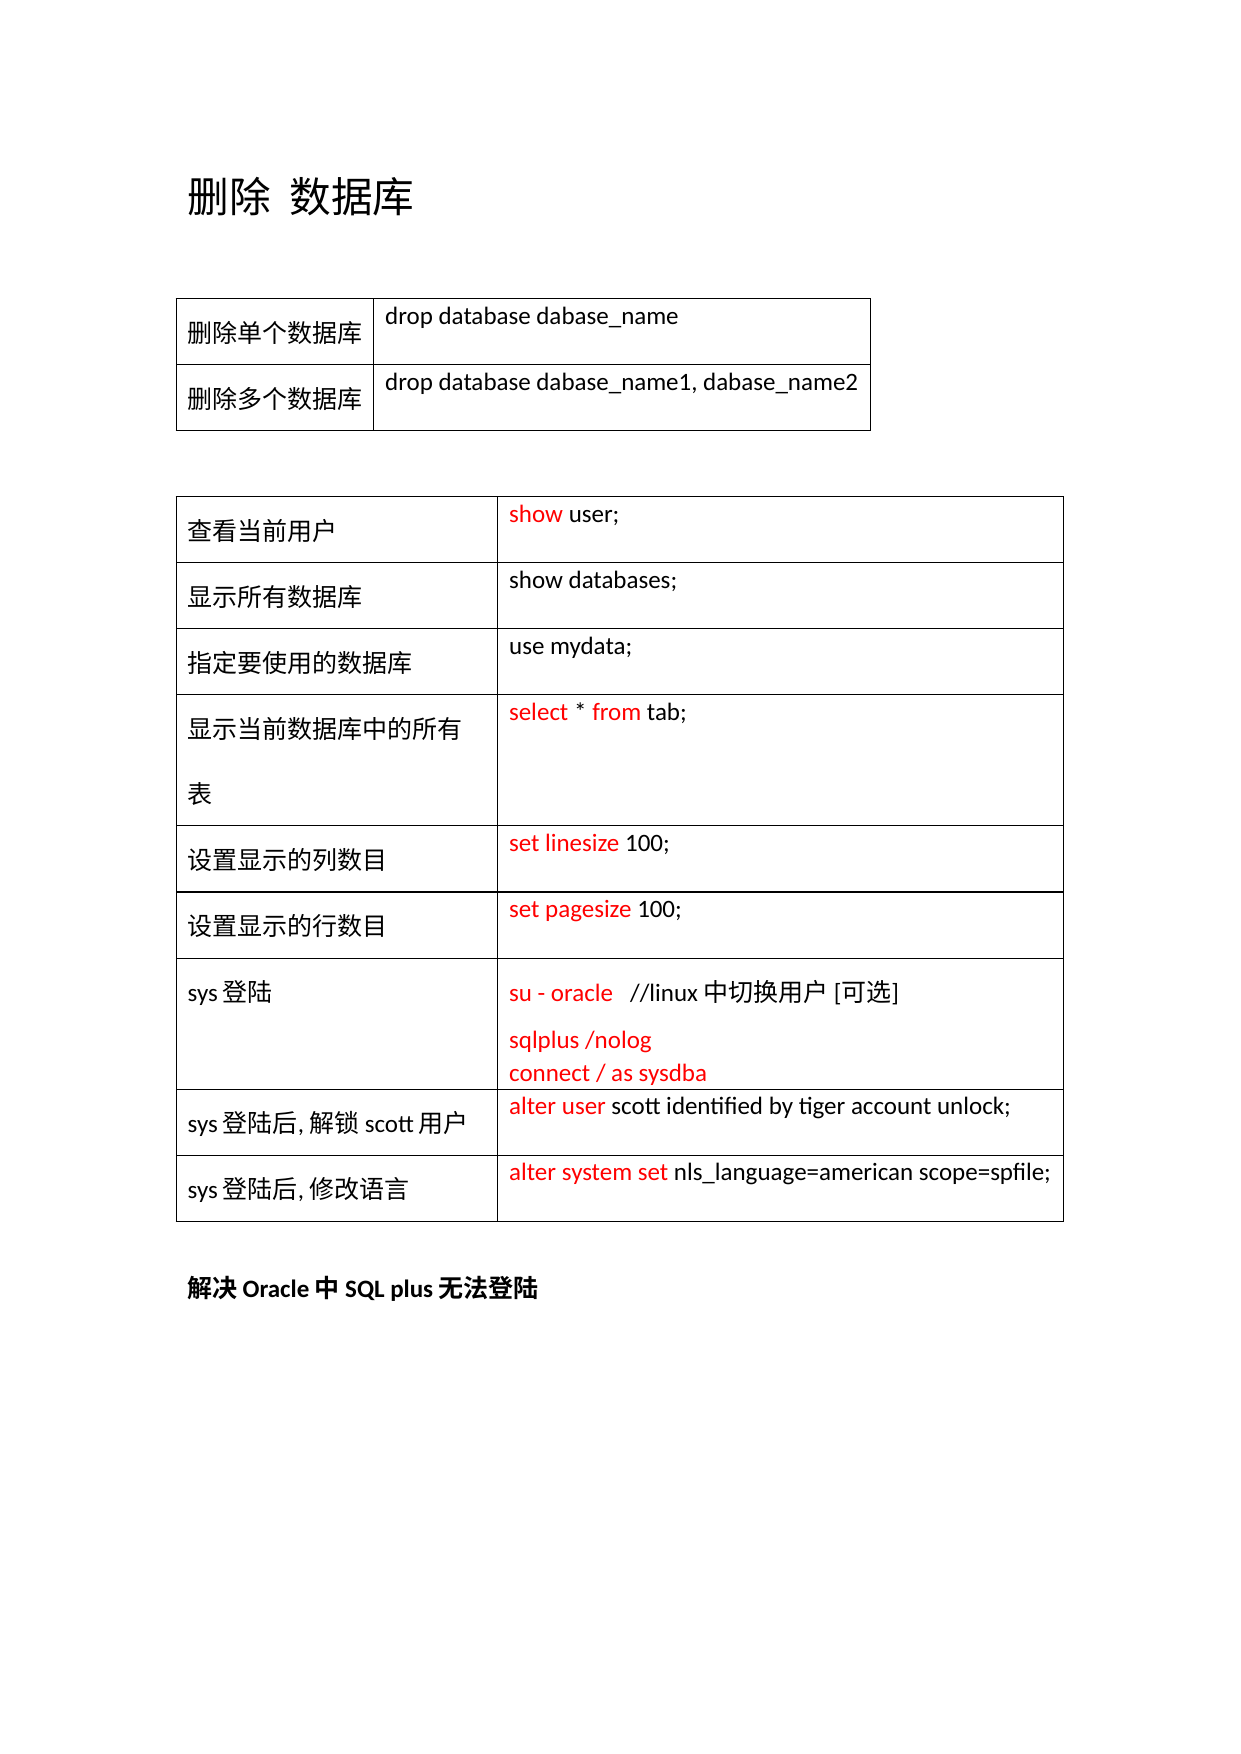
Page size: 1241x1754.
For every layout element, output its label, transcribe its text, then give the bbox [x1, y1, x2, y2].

table_cell sys登陆 [177, 959, 497, 1088]
table_cell sys登陆后, 解锁scott用户 [177, 1090, 497, 1154]
table_cell set pagesize 100; [498, 893, 1063, 957]
table_cell show databases; [498, 563, 1063, 628]
table_cell drop database dabase_name1, dabase_name2 [374, 365, 870, 430]
subtitle 删除 数据库 [187, 162, 1053, 227]
table_cell select * from tab; [498, 695, 1063, 825]
table_cell su - oracle //linux中切换用户 [可选] sqlplus /nolog connect / as sysdba [498, 959, 1063, 1088]
table_cell set linesize 100; [498, 826, 1063, 891]
table_header drop database dabase_name [374, 299, 870, 364]
table_cell alter system set nls_language=american scope=spfile; [498, 1156, 1063, 1221]
table_header 查看当前用户 [177, 497, 497, 562]
table_header show user; [498, 497, 1063, 562]
table_header 删除单个数据库 [177, 299, 373, 364]
table_cell sys登陆后, 修改语言 [177, 1156, 497, 1221]
text 解决Oracle中 SQL plus无法登陆 [187, 1254, 1053, 1319]
table_cell 指定要使用的数据库 [177, 629, 497, 694]
table_cell 显示所有数据库 [177, 563, 497, 628]
table_cell 设置显示的行数目 [177, 893, 497, 957]
table_cell 删除多个数据库 [177, 365, 373, 430]
table_cell use mydata; [498, 629, 1063, 694]
table_cell 显示当前数据库中的所有表 [177, 695, 497, 825]
table_cell 设置显示的列数目 [177, 826, 497, 891]
table_cell alter user scott identified by tiger account unlock; [498, 1090, 1063, 1154]
